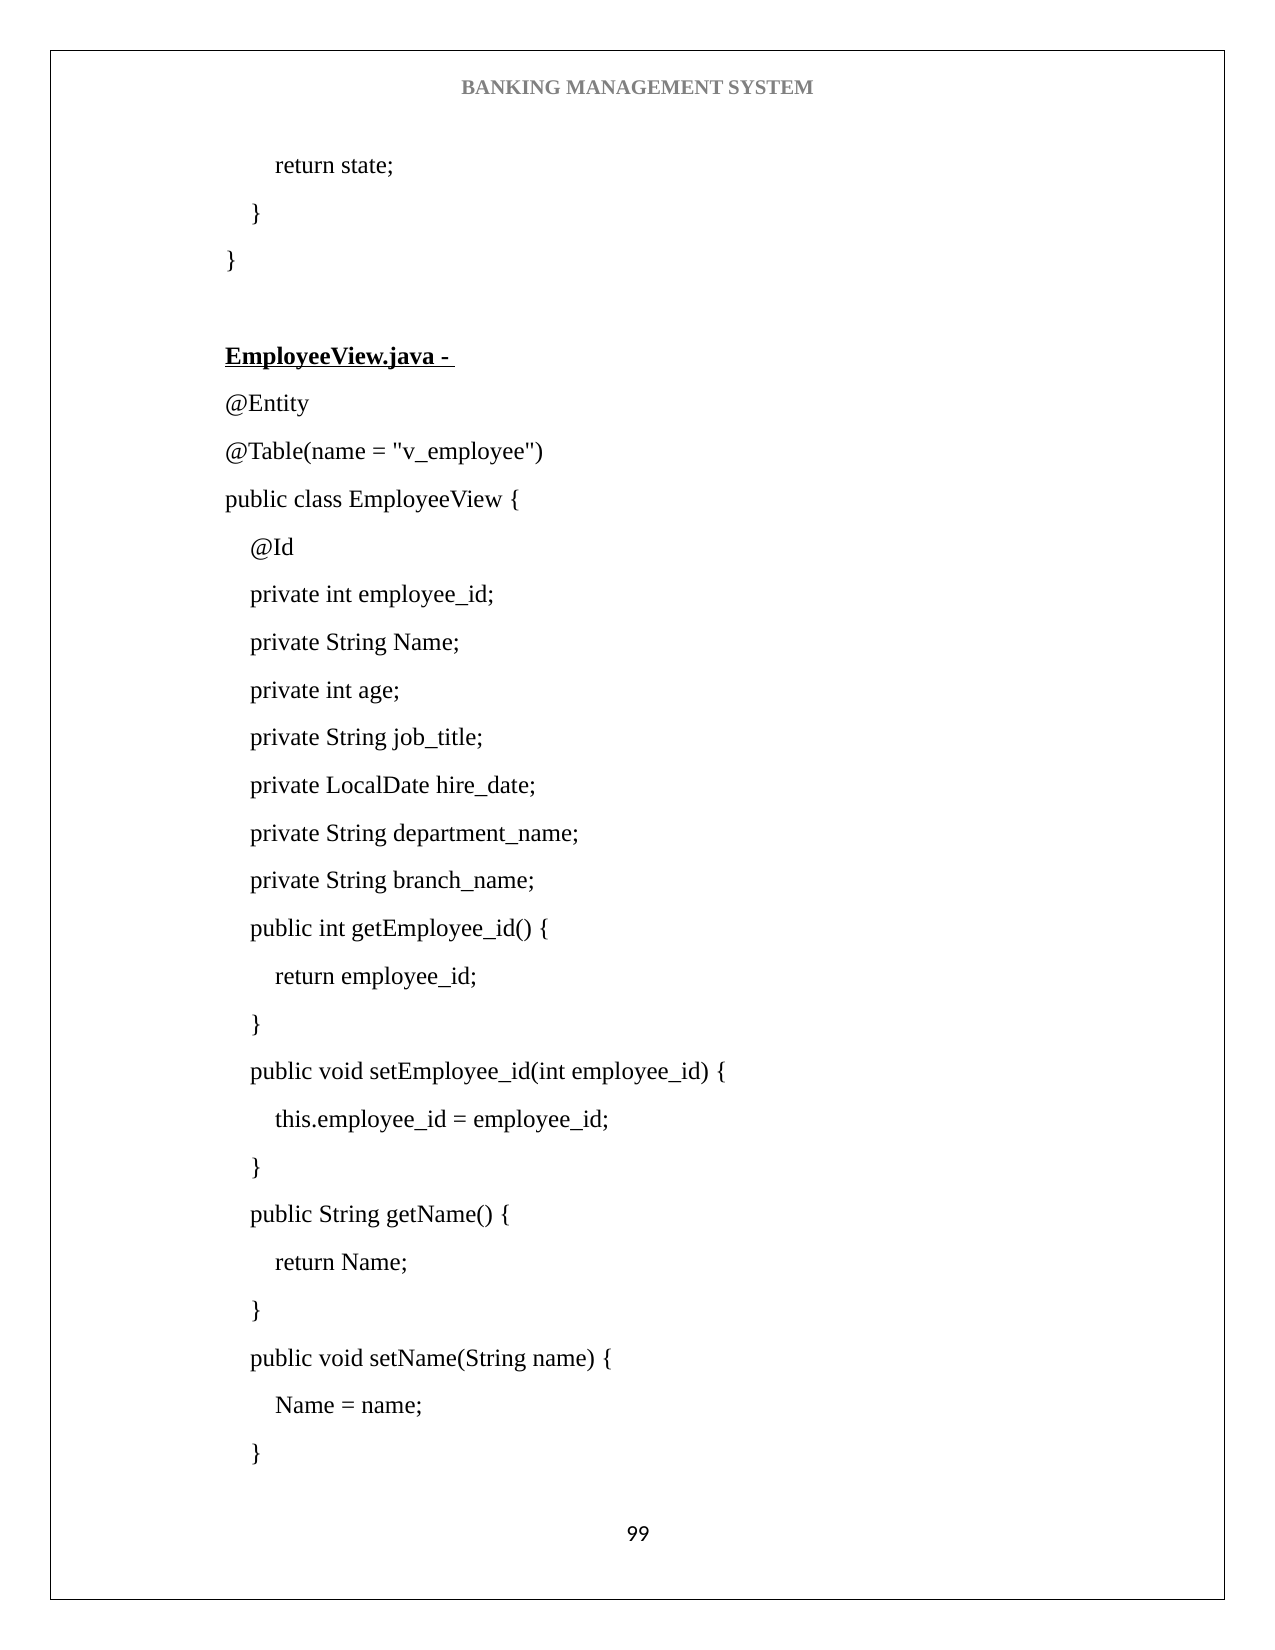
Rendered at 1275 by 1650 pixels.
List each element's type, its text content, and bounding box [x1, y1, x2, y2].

text public void setEmployee_id(int employee_id) { [225, 1056, 1050, 1085]
text this.employee_id = employee_id; [225, 1104, 1050, 1133]
text public void setName(String name) { [225, 1343, 1050, 1371]
text return state; [225, 150, 1050, 179]
text public class EmployeeView { [225, 484, 1050, 513]
text } [225, 245, 1050, 274]
text public String getName() { [225, 1199, 1050, 1228]
text } [225, 1295, 1050, 1324]
text @Id [225, 532, 1050, 560]
text } [225, 198, 1050, 226]
text @Table(name = "v_employee") [225, 436, 1050, 465]
text public int getEmployee_id() { [225, 913, 1050, 942]
text private String Name; [225, 627, 1050, 656]
text } [225, 1009, 1050, 1037]
text private String department_name; [225, 818, 1050, 847]
text return Name; [225, 1247, 1050, 1276]
text } [225, 1438, 1050, 1467]
text } [225, 1152, 1050, 1181]
text private int age; [225, 675, 1050, 703]
text Name = name; [225, 1390, 1050, 1419]
text private int employee_id; [225, 579, 1050, 608]
text @Entity [225, 388, 1050, 417]
text private LocalDate hire_date; [225, 770, 1050, 799]
text private String job_title; [225, 722, 1050, 751]
text EmployeeView.java - [225, 341, 1050, 369]
text return employee_id; [225, 961, 1050, 990]
text private String branch_name; [225, 866, 1050, 894]
